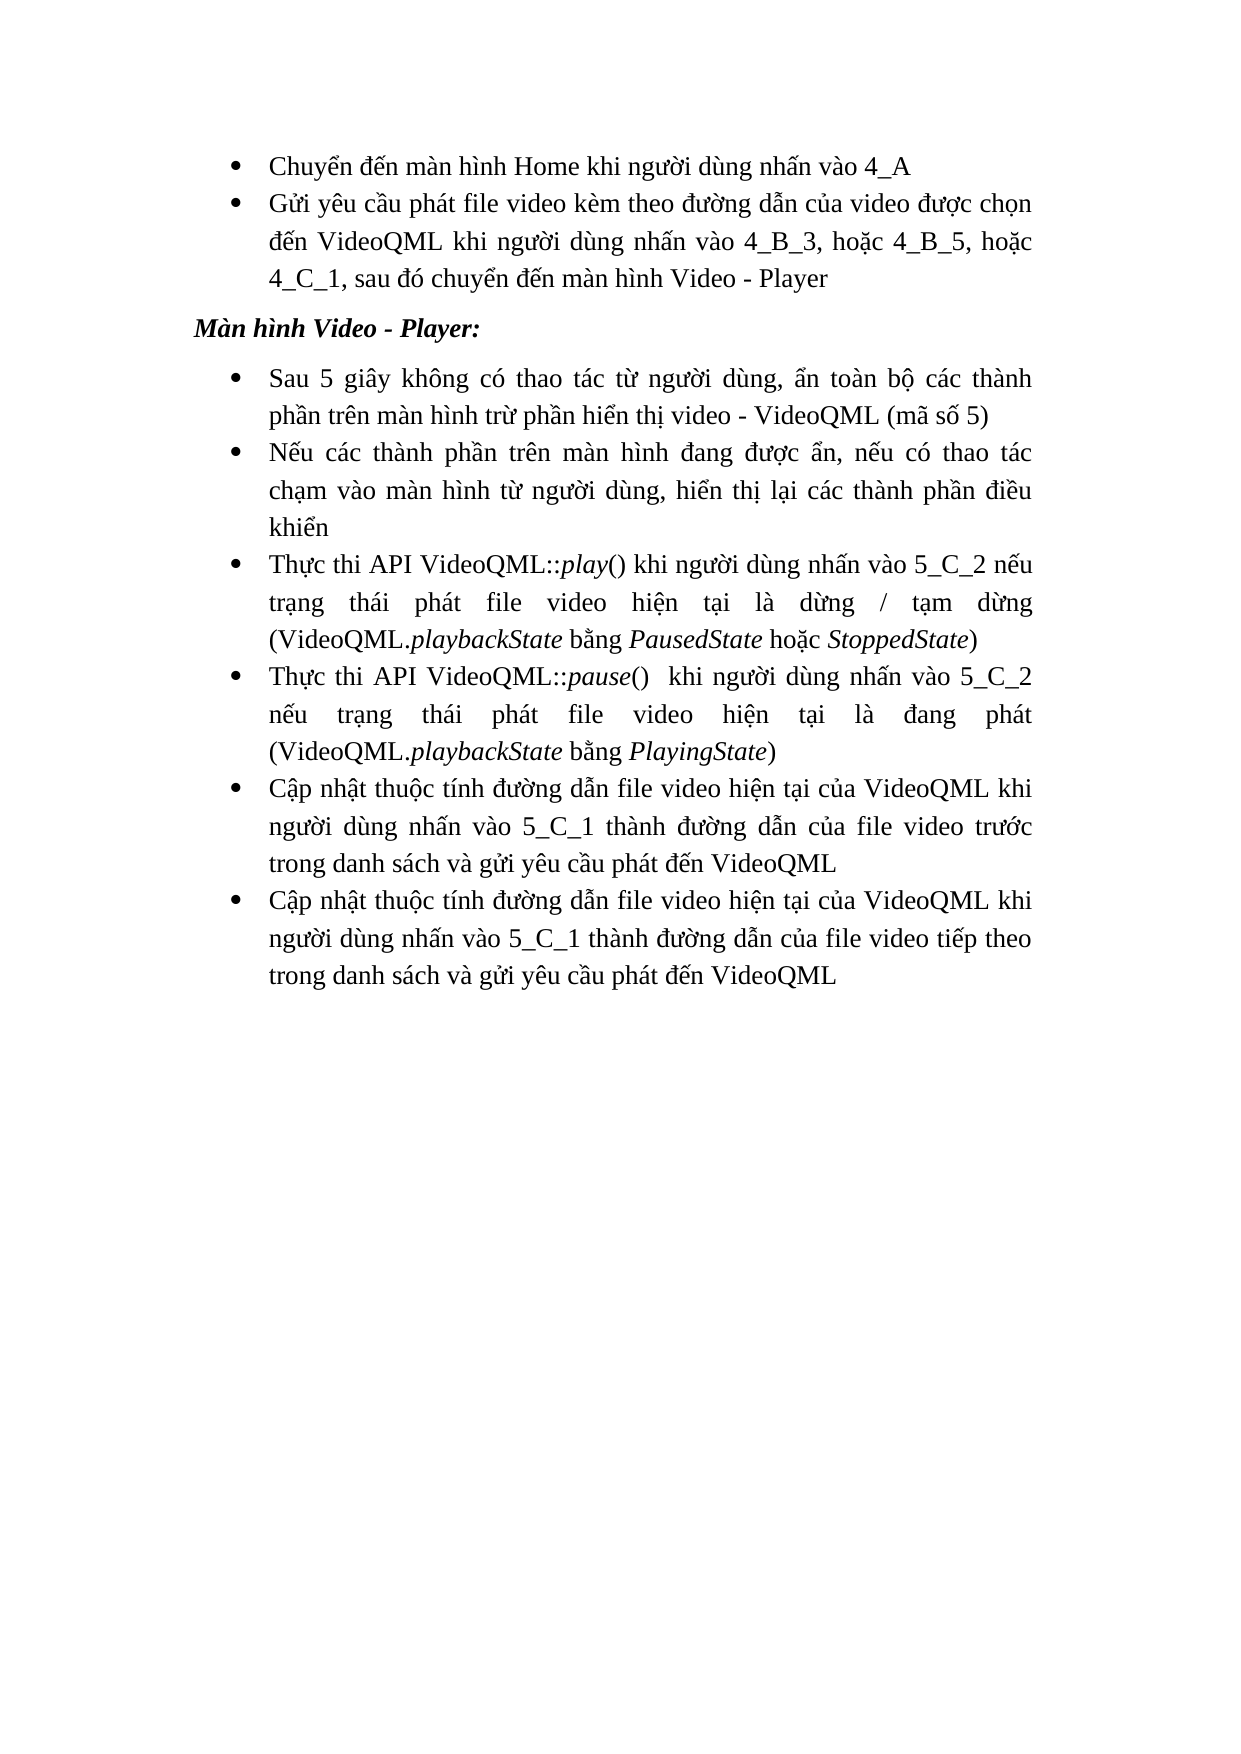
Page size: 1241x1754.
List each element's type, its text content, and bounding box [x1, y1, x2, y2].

list Gửi yêu cầu phát file video kèm theo đường dẫn của video được chọn đến VideoQML khi người dùng nhấn vào 4_B_3, hoặc 4_B_5, hoặc 4_C_1, sau đó chuyển đến màn hình Video - Player [231, 187, 1033, 293]
list Thực thi API VideoQML::pause() khi người dùng nhấn vào 5_C_2 nếu trạng thái phát file video hiện tại là đang phát (VideoQML.playbackState bằng PlayingState) [231, 660, 1033, 766]
list Chuyển đến màn hình Home khi người dùng nhấn vào 4_A [231, 150, 1033, 181]
list Sau 5 giây không có thao tác từ người dùng, ẩn toàn bộ các thành phần trên màn hình trừ phần hiển thị video - VideoQML (mã số 5) [231, 362, 1033, 430]
text Màn hình Video - Player: [118, 312, 1033, 343]
list Nếu các thành phần trên màn hình đang được ẩn, nếu có thao tác chạm vào màn hình từ người dùng, hiển thị lại các thành phần điều khiển [231, 436, 1033, 542]
list Cập nhật thuộc tính đường dẫn file video hiện tại của VideoQML khi người dùng nhấn vào 5_C_1 thành đường dẫn của file video trước trong danh sách và gửi yêu cầu phát đến VideoQML [231, 772, 1033, 878]
list Cập nhật thuộc tính đường dẫn file video hiện tại của VideoQML khi người dùng nhấn vào 5_C_1 thành đường dẫn của file video tiếp theo trong danh sách và gửi yêu cầu phát đến VideoQML [231, 884, 1033, 990]
list Thực thi API VideoQML::play() khi người dùng nhấn vào 5_C_2 nếu trạng thái phát file video hiện tại là dừng / tạm dừng (VideoQML.playbackState bằng PausedState hoặc StoppedState) [231, 548, 1033, 654]
